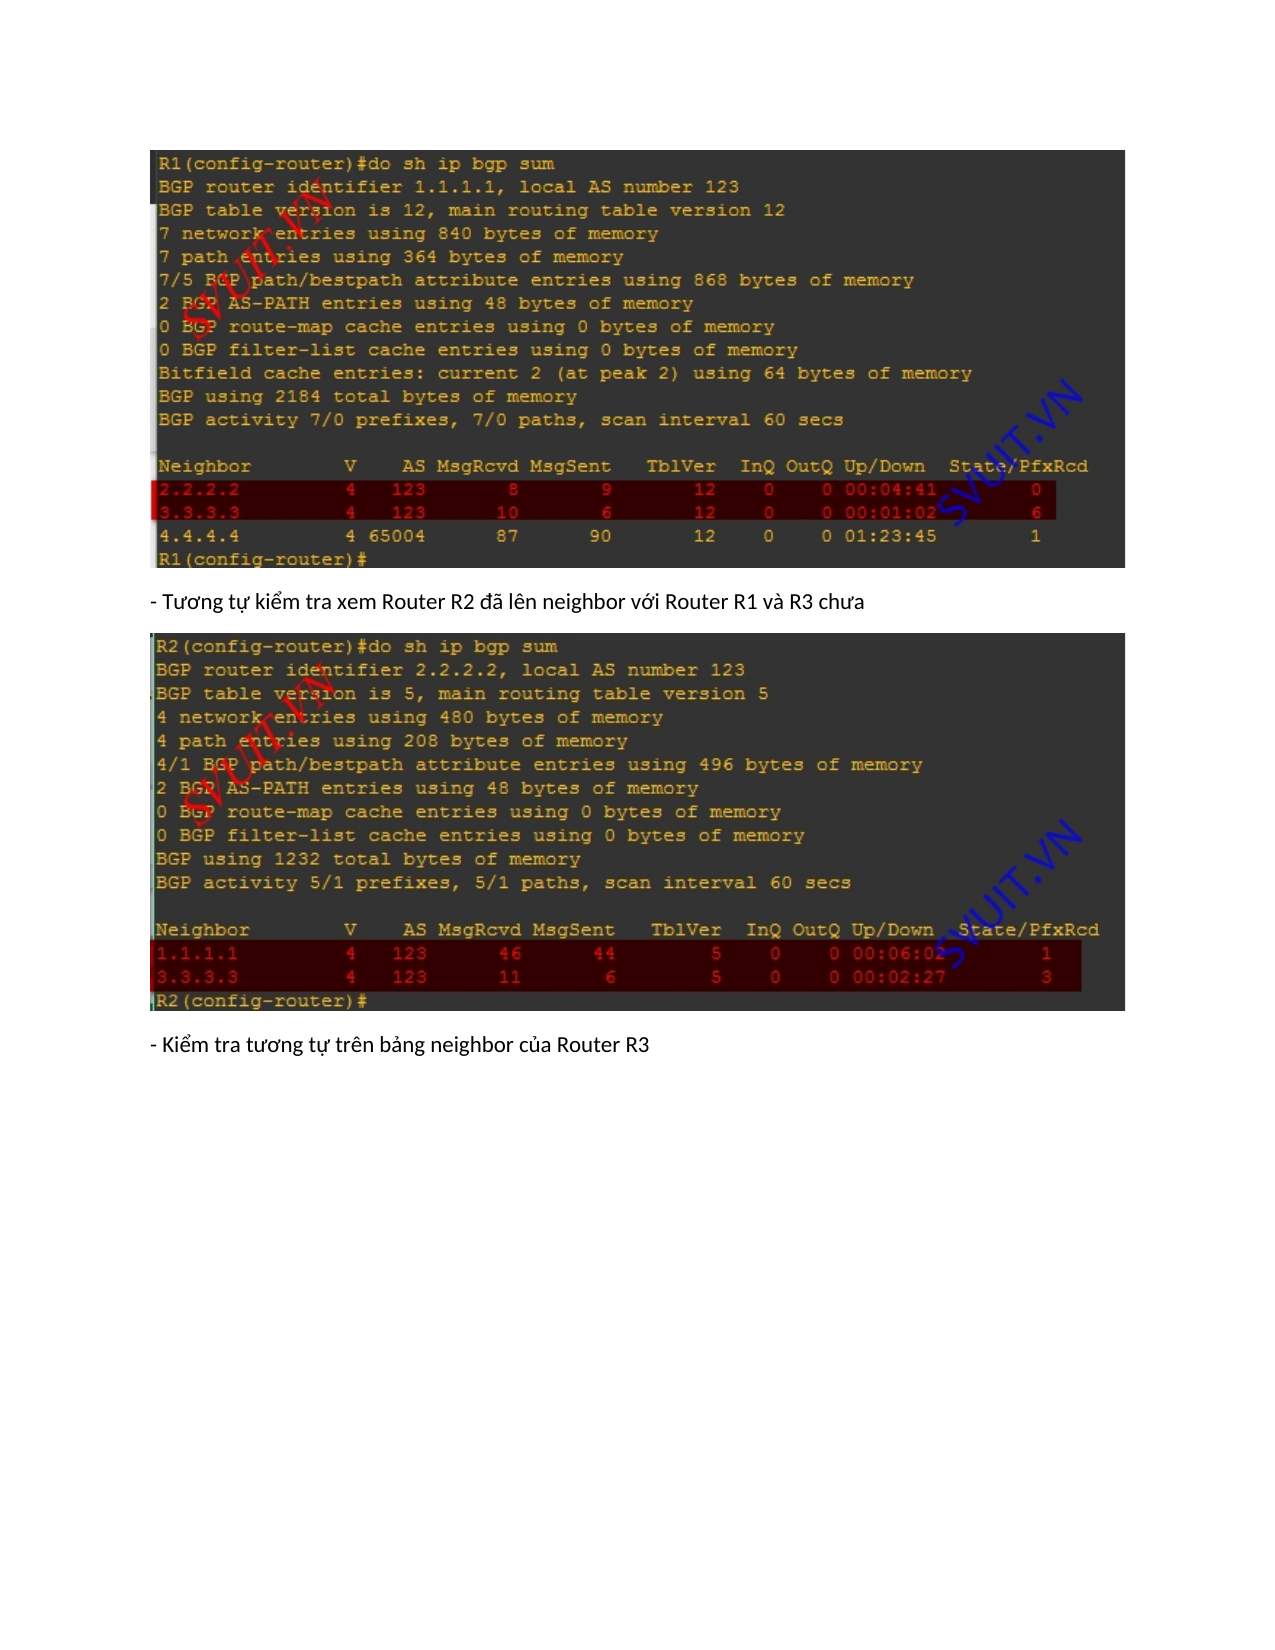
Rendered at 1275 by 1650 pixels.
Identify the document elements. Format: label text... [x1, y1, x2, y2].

picture [150, 633, 1125, 1011]
text - Kiểm tra tương tự trên bảng neighbor của Router R3 [150, 1030, 1125, 1058]
picture [150, 150, 1125, 568]
text - Tương tự kiểm tra xem Router R2 đã lên neighbor với Router R1 và R3 chưa [150, 587, 1125, 615]
